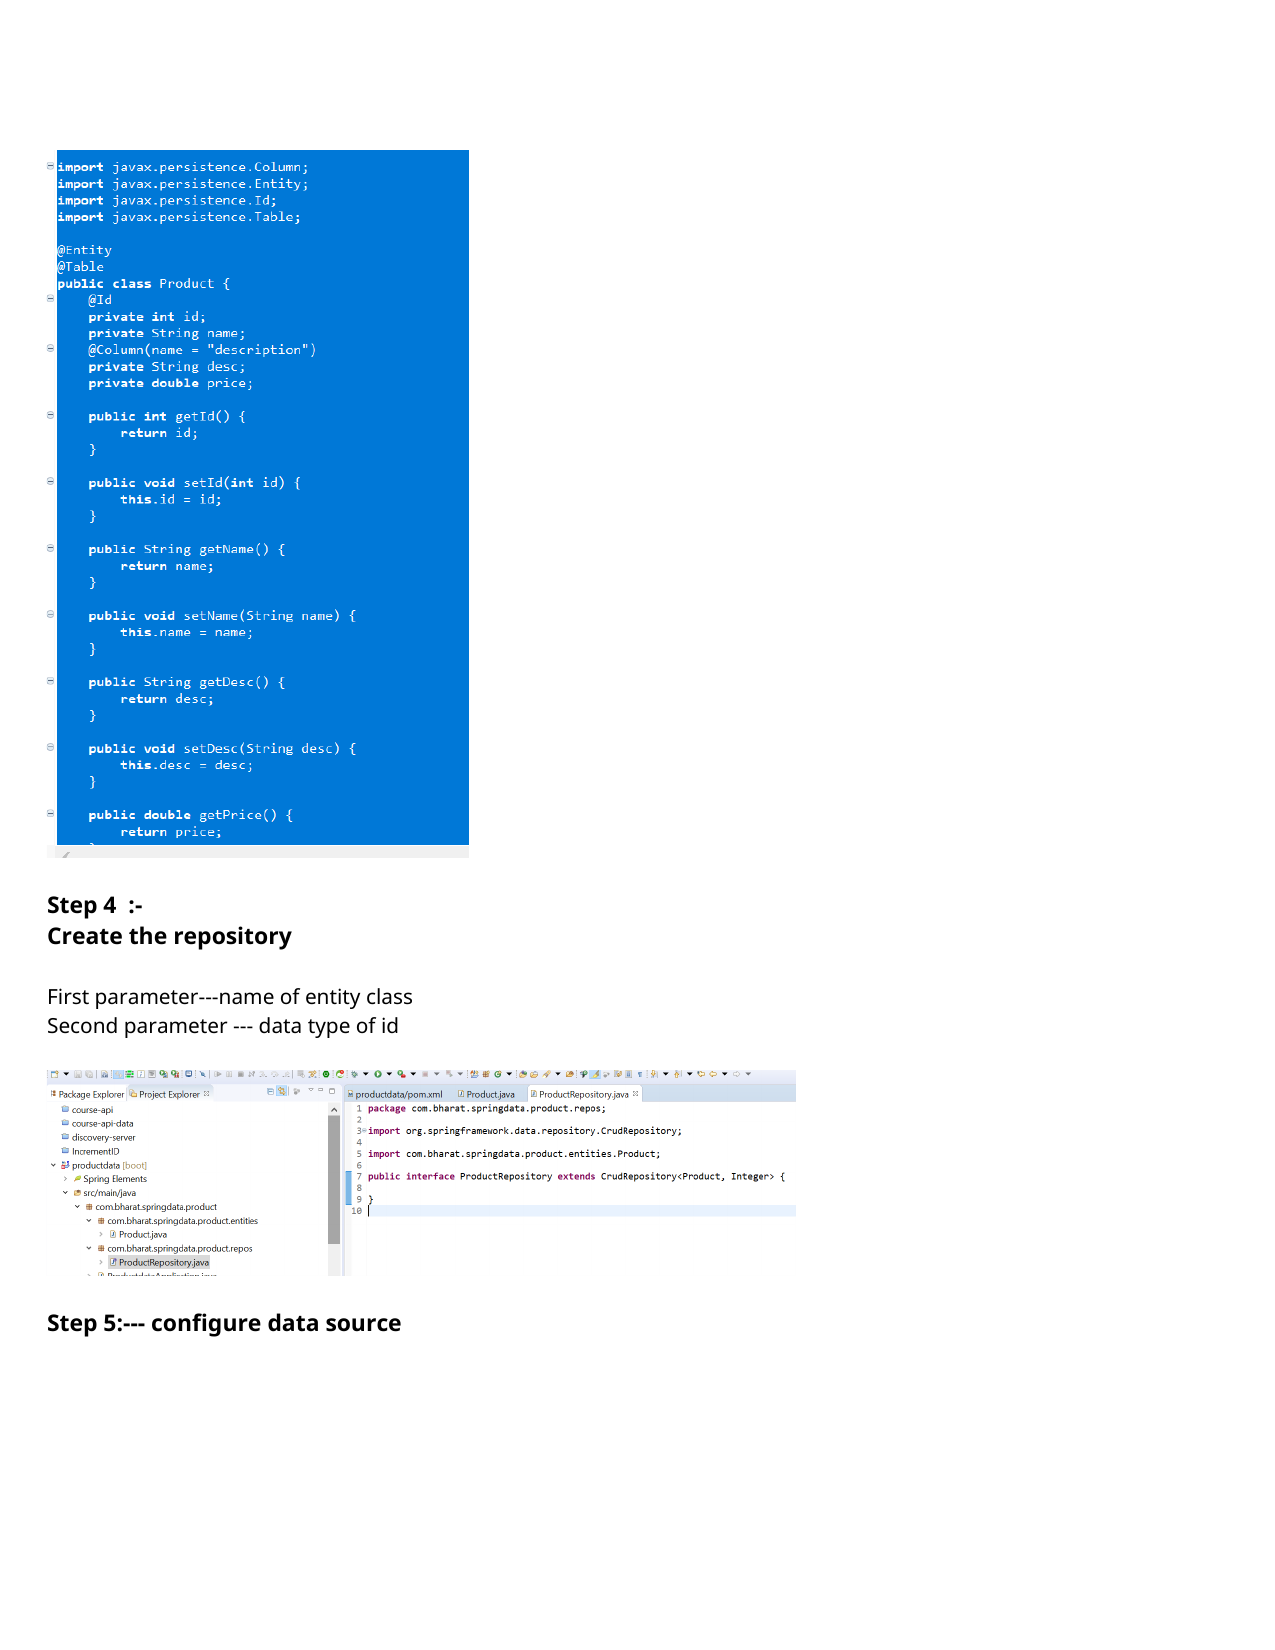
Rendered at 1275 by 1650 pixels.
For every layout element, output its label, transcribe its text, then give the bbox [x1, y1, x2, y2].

text Step 4 :- [47, 888, 1219, 920]
text First parameter---name of entity class [47, 982, 1219, 1011]
picture [46, 1070, 796, 1276]
text Second parameter --- data type of id [47, 1011, 1219, 1039]
picture [46, 150, 469, 858]
text Create the repository [47, 920, 1219, 951]
text Step 5:--- configure data source [47, 1307, 1219, 1338]
